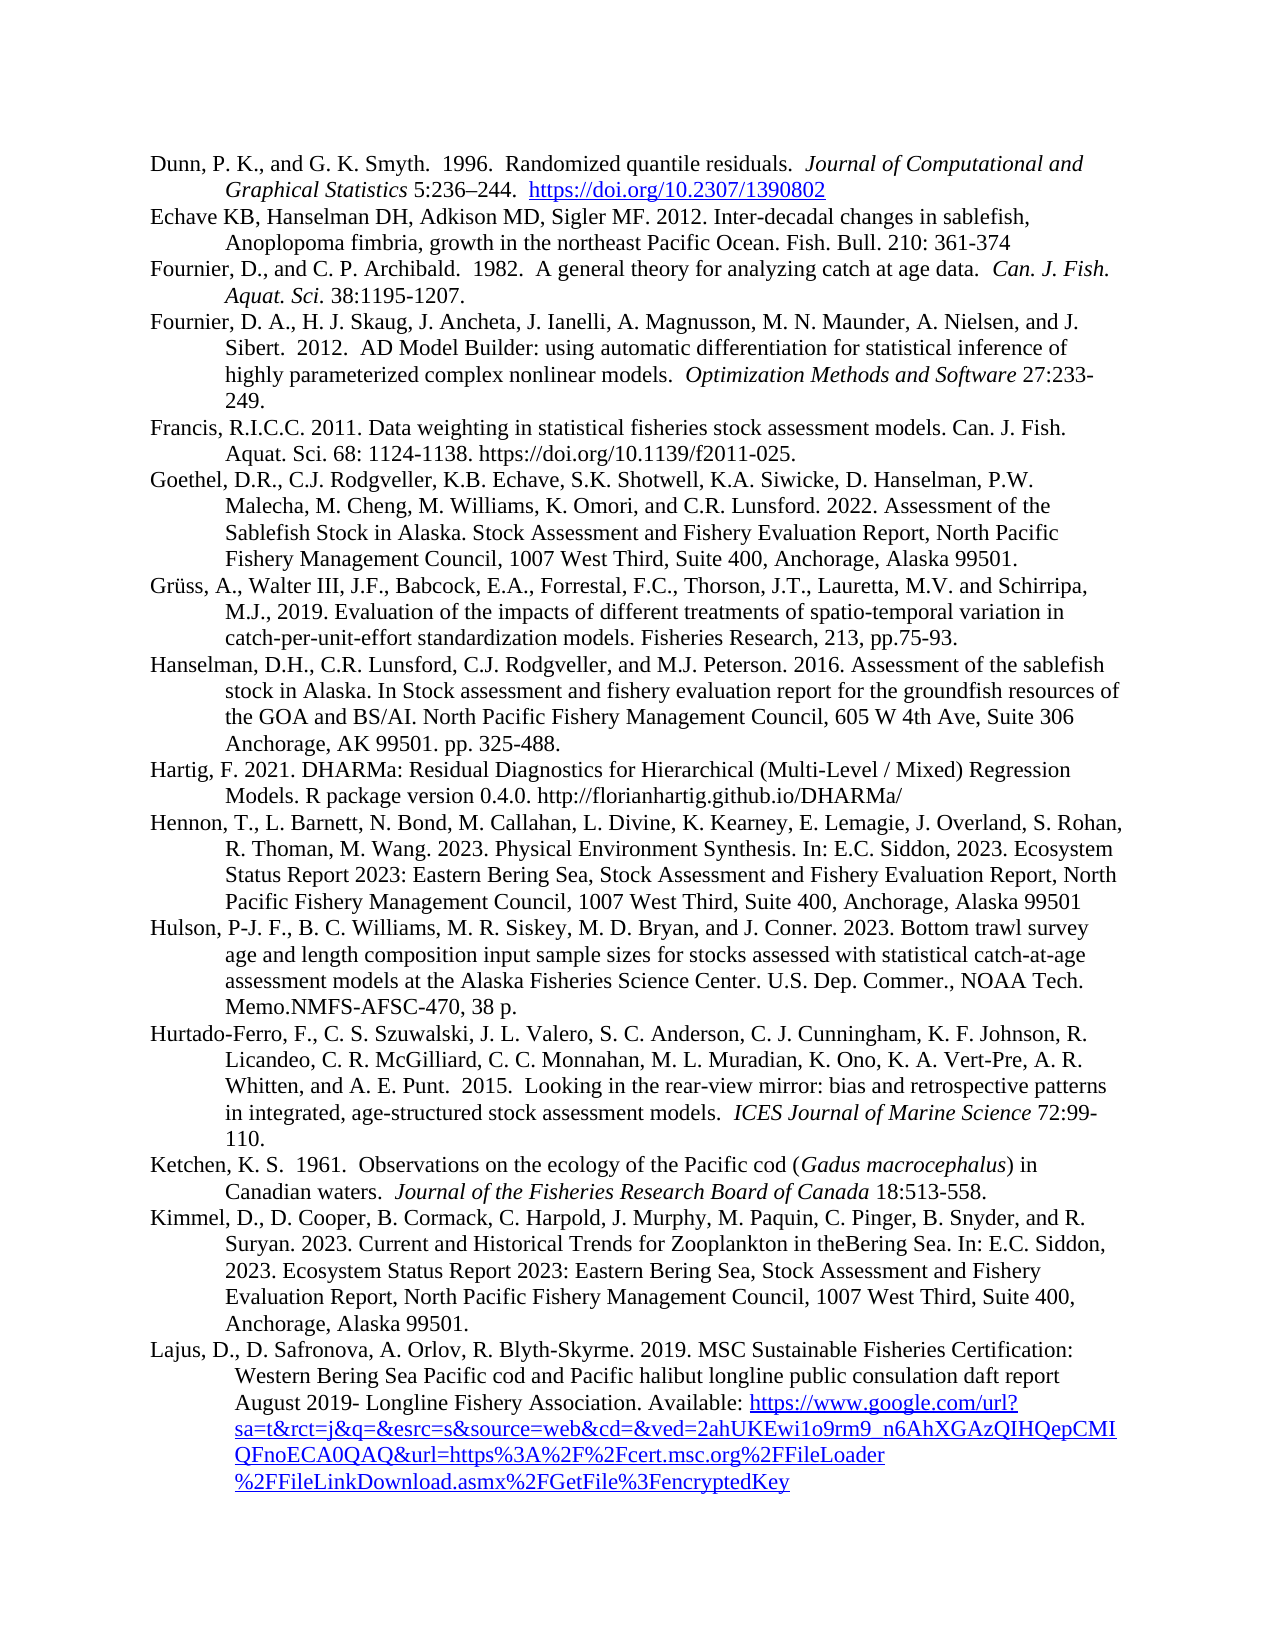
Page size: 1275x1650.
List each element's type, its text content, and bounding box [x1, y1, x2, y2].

text Dunn, P. K., and G. K. Smyth. 1996. Randomized quantile residuals. Journal of Computational and Graphical Statistics 5:236–244. https://doi.org/10.2307/1390802 [150, 150, 1125, 203]
text Echave KB, Hanselman DH, Adkison MD, Sigler MF. 2012. Inter-decadal changes in sablefish, Anoplopoma fimbria, growth in the northeast Pacific Ocean. Fish. Bull. 210: 361-374 [150, 203, 1125, 255]
text Fournier, D. A., H. J. Skaug, J. Ancheta, J. Ianelli, A. Magnusson, M. N. Maunder, A. Nielsen, and J. Sibert. 2012. AD Model Builder: using automatic differentiation for statistical inference of highly parameterized complex nonlinear models. Optimization Methods and Software 27:233-249. [150, 308, 1125, 413]
text Hurtado-Ferro, F., C. S. Szuwalski, J. L. Valero, S. C. Anderson, C. J. Cunningham, K. F. Johnson, R. Licandeo, C. R. McGilliard, C. C. Monnahan, M. L. Muradian, K. Ono, K. A. Vert-Pre, A. R. Whitten, and A. E. Punt. 2015. Looking in the rear-view mirror: bias and retrospective patterns in integrated, age-structured stock assessment models. ICES Journal of Marine Science 72:99-110. [150, 1020, 1125, 1151]
text Grüss, A., Walter III, J.F., Babcock, E.A., Forrestal, F.C., Thorson, J.T., Lauretta, M.V. and Schirripa, M.J., 2019. Evaluation of the impacts of different treatments of spatio-temporal variation in catch-per-unit-effort standardization models. Fisheries Research, 213, pp.75-93. [150, 572, 1125, 651]
text Hennon, T., L. Barnett, N. Bond, M. Callahan, L. Divine, K. Kearney, E. Lemagie, J. Overland, S. Rohan, R. Thoman, M. Wang. 2023. Physical Environment Synthesis. In: E.C. Siddon, 2023. Ecosystem Status Report 2023: Eastern Bering Sea, Stock Assessment and Fishery Evaluation Report, North Pacific Fishery Management Council, 1007 West Third, Suite 400, Anchorage, Alaska 99501 [150, 809, 1125, 914]
text Francis, R.I.C.C. 2011. Data weighting in statistical fisheries stock assessment models. Can. J. Fish. Aquat. Sci. 68: 1124-1138. https://doi.org/10.1139/f2011-025. [150, 413, 1125, 466]
text Goethel, D.R., C.J. Rodgveller, K.B. Echave, S.K. Shotwell, K.A. Siwicke, D. Hanselman, P.W. Malecha, M. Cheng, M. Williams, K. Omori, and C.R. Lunsford. 2022. Assessment of the Sablefish Stock in Alaska. Stock Assessment and Fishery Evaluation Report, North Pacific Fishery Management Council, 1007 West Third, Suite 400, Anchorage, Alaska 99501. [150, 466, 1125, 572]
text Kimmel, D., D. Cooper, B. Cormack, C. Harpold, J. Murphy, M. Paquin, C. Pinger, B. Snyder, and R. Suryan. 2023. Current and Historical Trends for Zooplankton in theBering Sea. In: E.C. Siddon, 2023. Ecosystem Status Report 2023: Eastern Bering Sea, Stock Assessment and Fishery Evaluation Report, North Pacific Fishery Management Council, 1007 West Third, Suite 400, Anchorage, Alaska 99501. [150, 1204, 1125, 1336]
text Hartig, F. 2021. DHARMa: Residual Diagnostics for Hierarchical (Multi-Level / Mixed) Regression Models. R package version 0.4.0. http://florianhartig.github.io/DHARMa/ [150, 756, 1125, 809]
text Hulson, P-J. F., B. C. Williams, M. R. Siskey, M. D. Bryan, and J. Conner. 2023. Bottom trawl survey age and length composition input sample sizes for stocks assessed with statistical catch-at-age assessment models at the Alaska Fisheries Science Center. U.S. Dep. Commer., NOAA Tech. Memo.NMFS-AFSC-470, 38 p. [150, 914, 1125, 1020]
text Fournier, D., and C. P. Archibald. 1982. A general theory for analyzing catch at age data. Can. J. Fish. Aquat. Sci. 38:1195-1207. [150, 255, 1125, 308]
text Hanselman, D.H., C.R. Lunsford, C.J. Rodgveller, and M.J. Peterson. 2016. Assessment of the sablefish stock in Alaska. In Stock assessment and fishery evaluation report for the groundfish resources of the GOA and BS/AI. North Pacific Fishery Management Council, 605 W 4th Ave, Suite 306 Anchorage, AK 99501. pp. 325-488. [150, 651, 1125, 756]
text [150, 1336, 1125, 1494]
text Ketchen, K. S. 1961. Observations on the ecology of the Pacific cod (Gadus macrocephalus) in Canadian waters. Journal of the Fisheries Research Board of Canada 18:513-558. [150, 1151, 1125, 1204]
